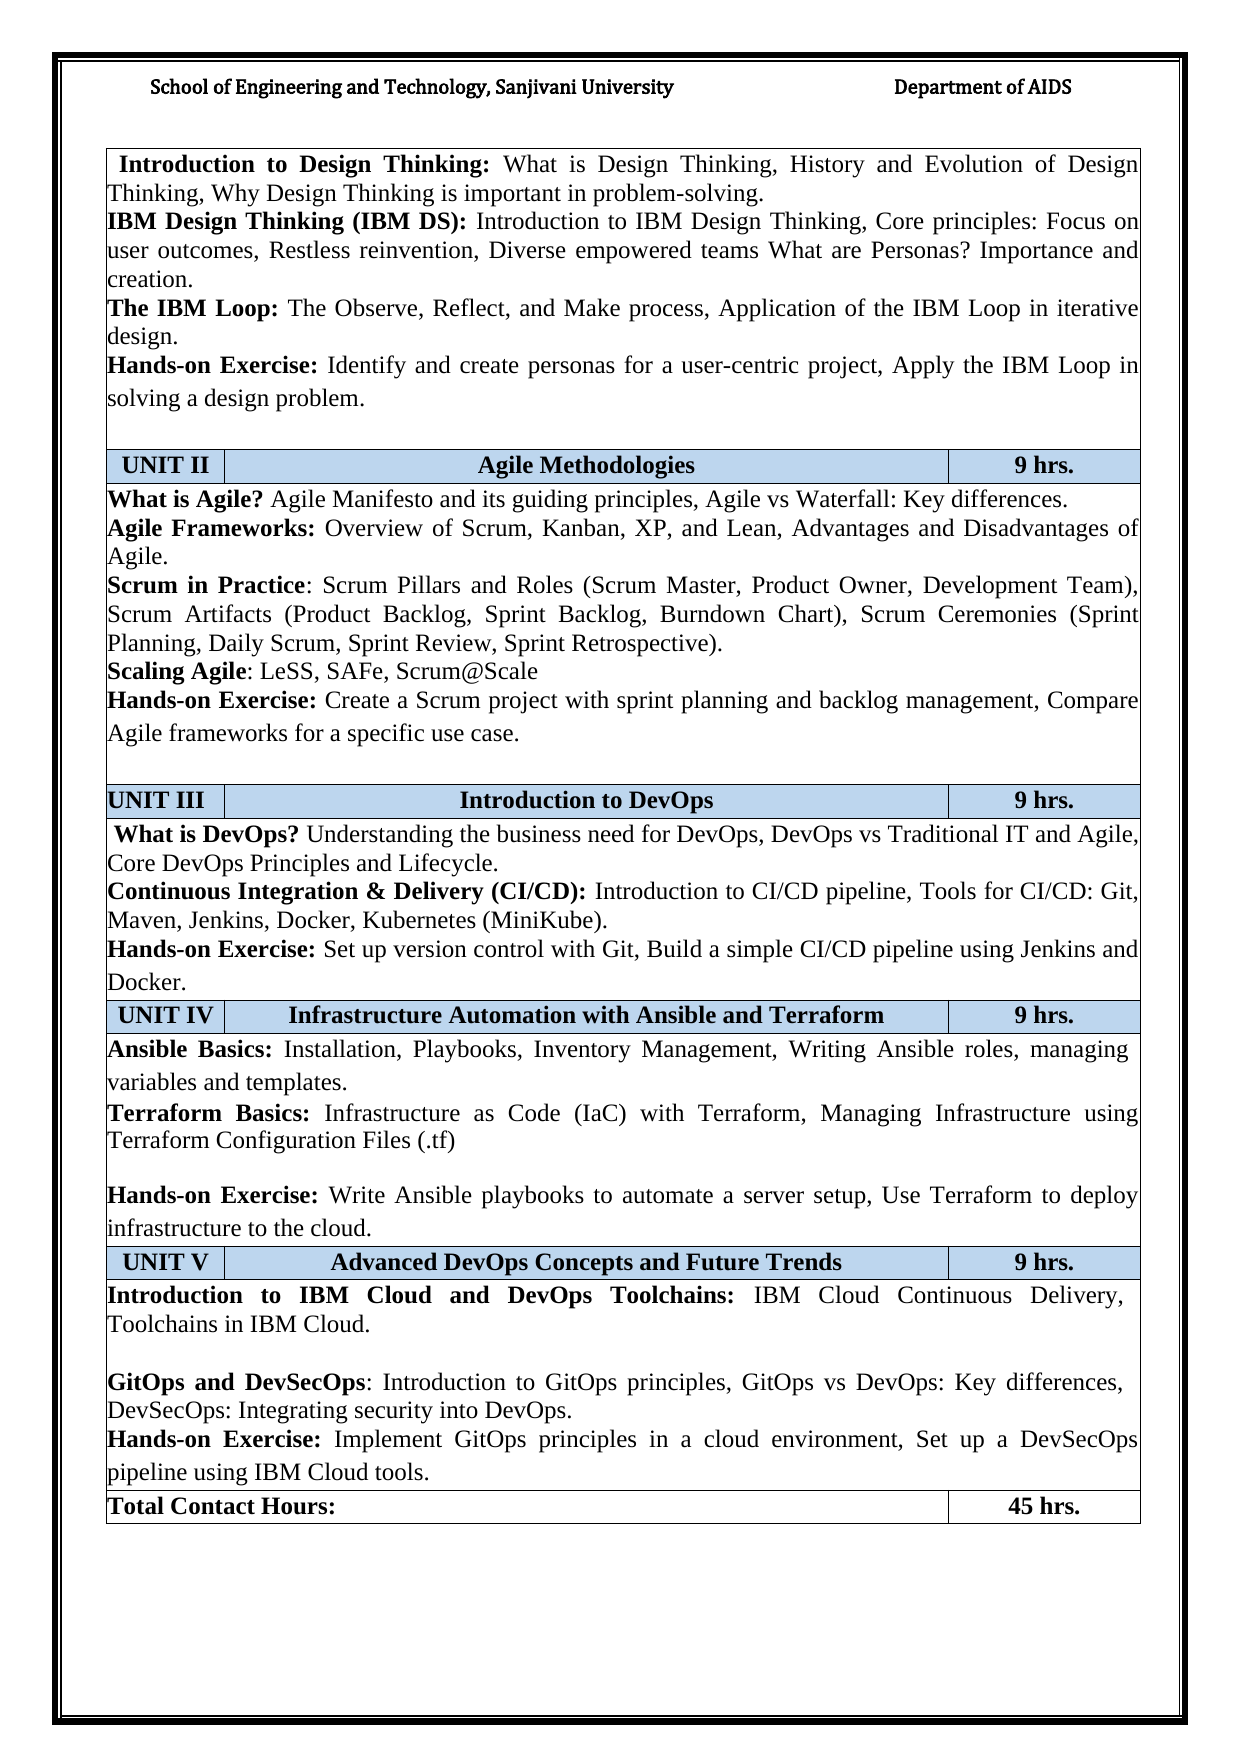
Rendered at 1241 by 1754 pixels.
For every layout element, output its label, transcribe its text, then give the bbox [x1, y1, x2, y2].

table_cell Ansible Basics: Installation, Playbooks, Inventory Management, Writing Ansible roles, managing variables and templates. Terraform Basics: Infrastructure as Code (IaC) with Terraform, Managing Infrastructure using Terraform Configuration Files (.tf) Hands-on Exercise: Write Ansible playbooks to automate a server setup, Use Terraform to deploy infrastructure to the cloud. [107, 1034, 1140, 1246]
table_cell 9 hrs. [949, 1001, 1140, 1033]
table_cell Introduction to DevOps [225, 785, 948, 818]
table_cell UNIT II [107, 450, 224, 483]
table_cell UNIT III [107, 785, 224, 818]
table_cell Introduction to Design Thinking: What is Design Thinking, History and Evolution of Design Thinking, Why Design Thinking is important in problem-solving. IBM Design Thinking (IBM DS): Introduction to IBM Design Thinking, Core principles: Focus on user outcomes, Restless reinvention, Diverse empowered teams What are Personas? Importance and creation. The IBM Loop: The Observe, Reflect, and Make process, Application of the IBM Loop in iterative design. Hands-on Exercise: Identify and create personas for a user-centric project, Apply the IBM Loop in solving a design problem. [107, 149, 1140, 449]
table_cell What is Agile? Agile Manifesto and its guiding principles, Agile vs Waterfall: Key differences. Agile Frameworks: Overview of Scrum, Kanban, XP, and Lean, Advantages and Disadvantages of Agile. Scrum in Practice: Scrum Pillars and Roles (Scrum Master, Product Owner, Development Team), Scrum Artifacts (Product Backlog, Sprint Backlog, Burndown Chart), Scrum Ceremonies (Sprint Planning, Daily Scrum, Sprint Review, Sprint Retrospective). Scaling Agile: LeSS, SAFe, Scrum@Scale Hands-on Exercise: Create a Scrum project with sprint planning and backlog management, Compare Agile frameworks for a specific use case. [107, 484, 1140, 784]
table_cell What is DevOps? Understanding the business need for DevOps, DevOps vs Traditional IT and Agile, Core DevOps Principles and Lifecycle. Continuous Integration & Delivery (CI/CD): Introduction to CI/CD pipeline, Tools for CI/CD: Git, Maven, Jenkins, Docker, Kubernetes (MiniKube). Hands-on Exercise: Set up version control with Git, Build a simple CI/CD pipeline using Jenkins and Docker. [107, 819, 1140, 999]
table_cell 9 hrs. [949, 1247, 1140, 1279]
table_cell UNIT V [107, 1247, 224, 1279]
table_cell Infrastructure Automation with Ansible and Terraform [225, 1001, 948, 1033]
table_cell UNIT IV [107, 1001, 224, 1033]
table_cell 9 hrs. [949, 450, 1140, 483]
table_cell 9 hrs. [949, 785, 1140, 818]
table_cell Introduction to IBM Cloud and DevOps Toolchains: IBM Cloud Continuous Delivery, Toolchains in IBM Cloud. GitOps and DevSecOps: Introduction to GitOps principles, GitOps vs DevOps: Key differences, DevSecOps: Integrating security into DevOps. Hands-on Exercise: Implement GitOps principles in a cloud environment, Set up a DevSecOps pipeline using IBM Cloud tools. [107, 1280, 1140, 1490]
table_cell Agile Methodologies [225, 450, 948, 483]
table_cell Total Contact Hours: [107, 1491, 948, 1523]
table_cell 45 hrs. [949, 1491, 1140, 1523]
table_cell Advanced DevOps Concepts and Future Trends [225, 1247, 948, 1279]
